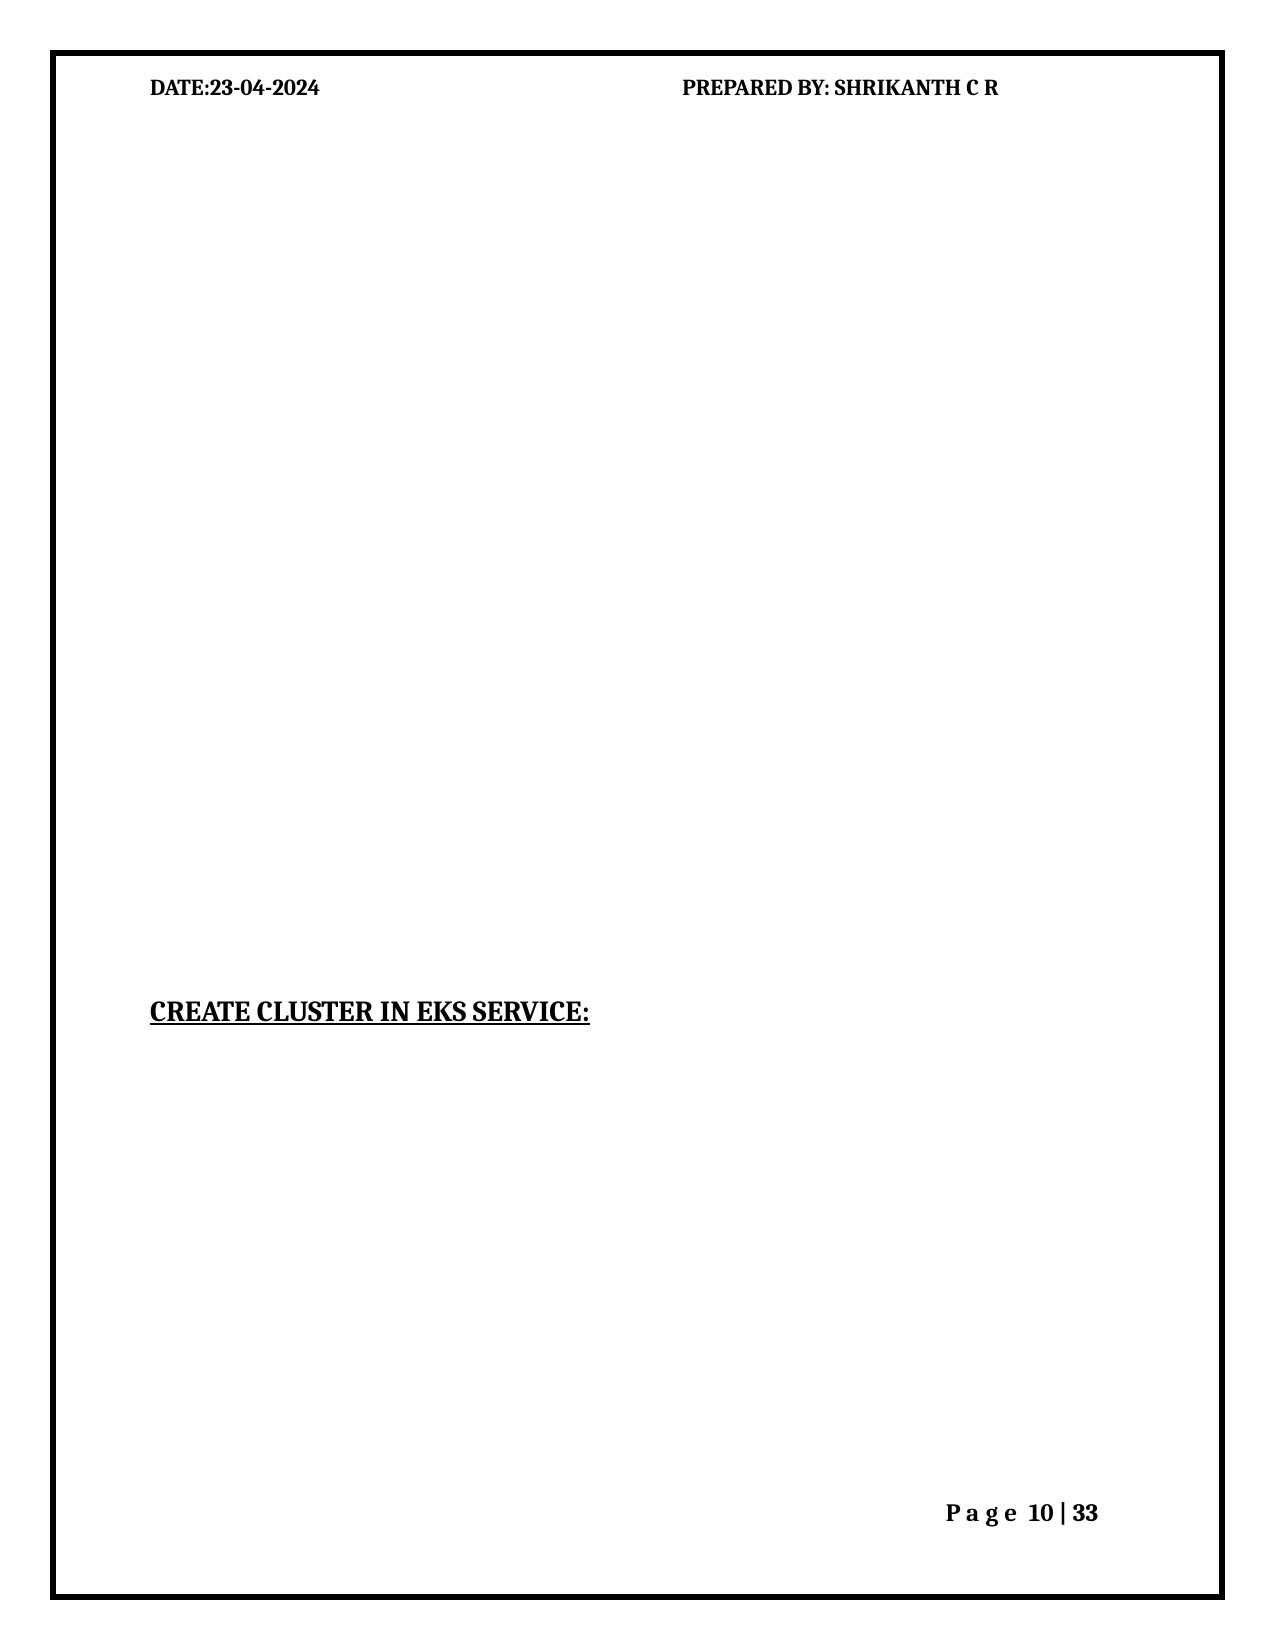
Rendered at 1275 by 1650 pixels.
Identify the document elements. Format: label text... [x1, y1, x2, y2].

text CREATE CLUSTER IN EKS SERVICE: [150, 995, 1125, 1028]
